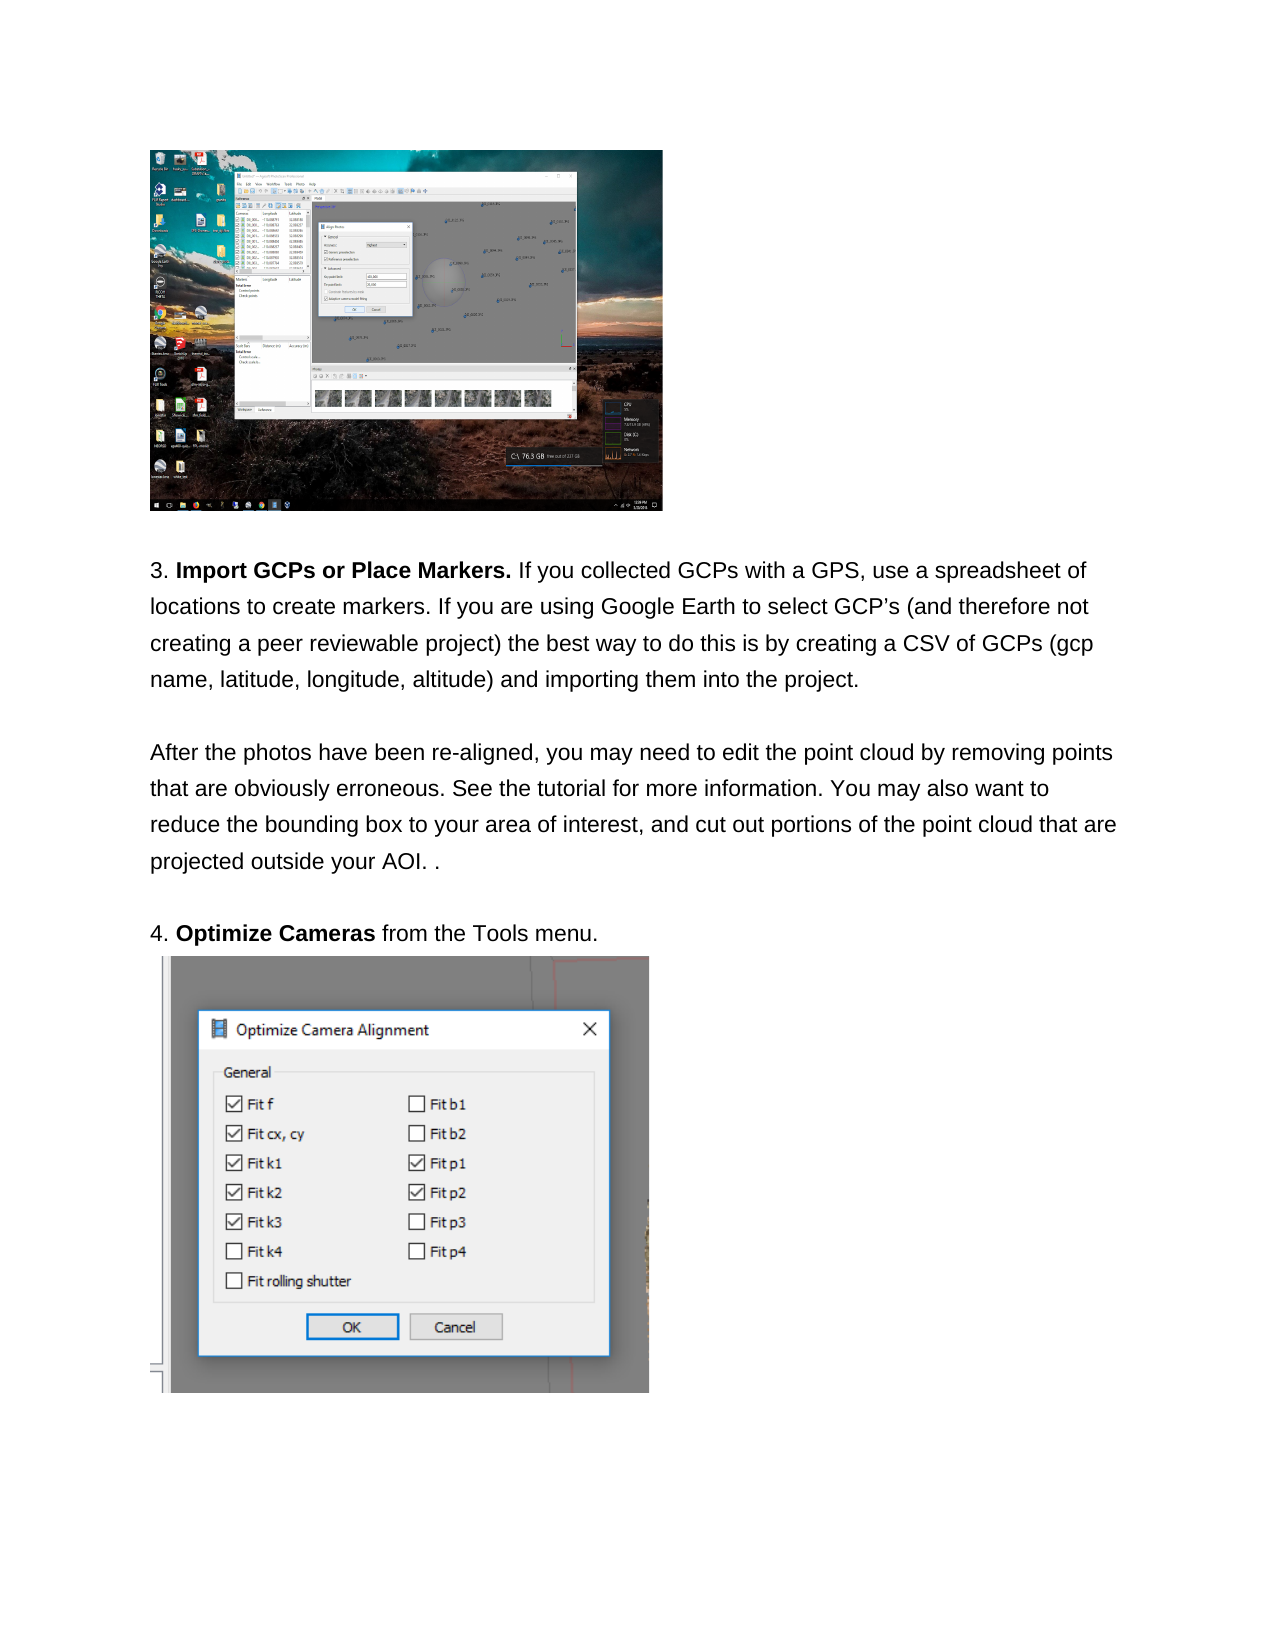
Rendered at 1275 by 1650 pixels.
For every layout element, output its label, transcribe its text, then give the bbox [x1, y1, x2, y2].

text After the photos have been re-aligned, you may need to edit the point cloud by removing points that are obviously erroneous. See the tutorial for more information. You may also want to reduce the bounding box to your area of interest, and cut out portions of the point cloud that are projected outside your AOI. . [150, 738, 1125, 874]
text 3. Import GCPs or Place Markers. If you collected GCPs with a GPS, use a spreadsheet of locations to create markers. If you are using Google Earth to select GCP’s (and therefore not creating a peer reviewable project) the best way to do this is by creating a CSV of GCPs (gcp name, latitude, longitude, altitude) and importing them into the project. [150, 557, 1125, 692]
text 4. Optimize Cameras from the Tools menu. [150, 920, 1125, 947]
picture [150, 956, 650, 1393]
picture [150, 150, 663, 511]
